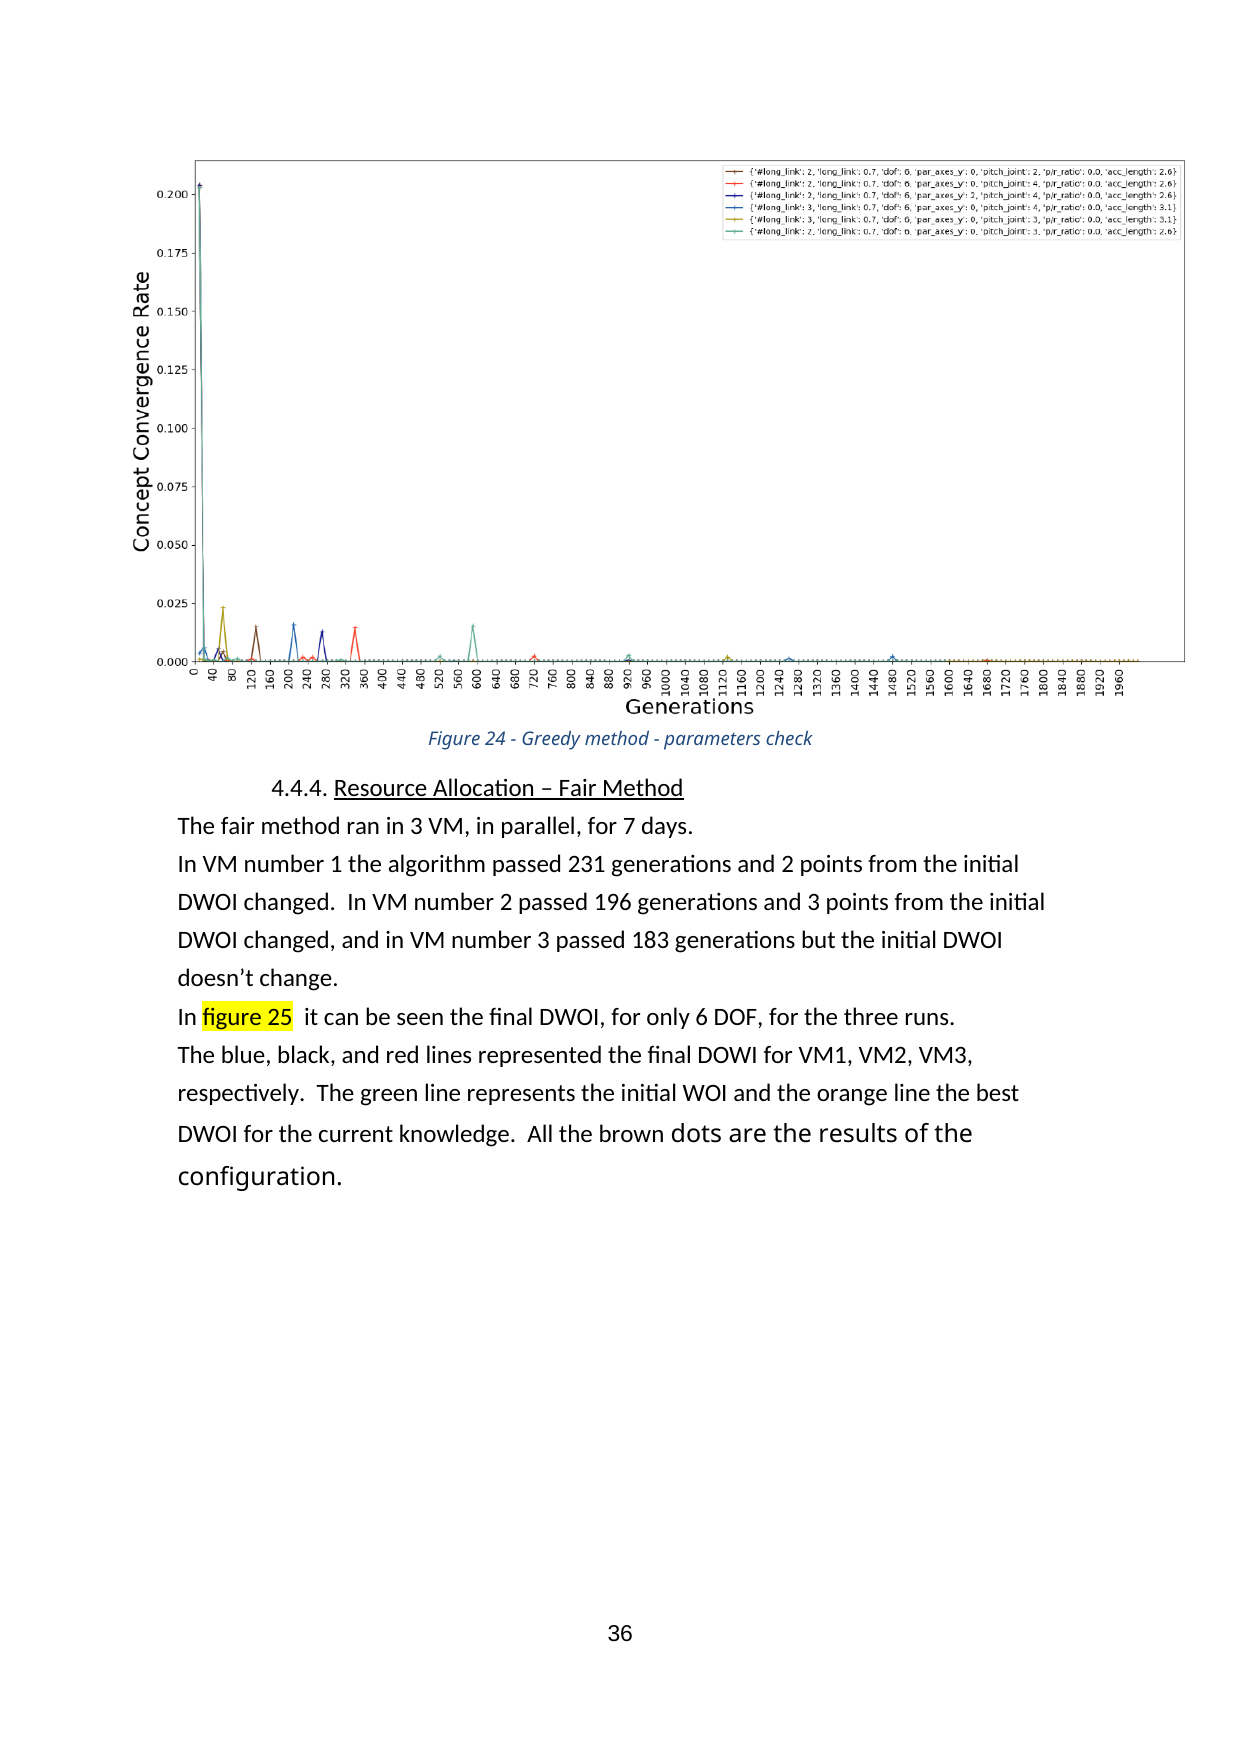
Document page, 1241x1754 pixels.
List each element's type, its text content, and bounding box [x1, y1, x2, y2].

subtitle Resource Allocation – Fair Method [271, 772, 1063, 802]
text The blue, black, and red lines represented the final DOWI for VM1, VM2, VM3, respectively. The green line represents the initial WOI and the orange line the best DWOI for the current knowledge. All the brown dots are the results of the configuration. [177, 1039, 1063, 1192]
text In figure 25 it can be seen the final DWOI, for only 6 DOF, for the three runs. [293, 1001, 1063, 1031]
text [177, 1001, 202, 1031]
text The fair method ran in 3 VM, in parallel, for 7 days. [177, 810, 1063, 841]
picture [118, 150, 1206, 718]
text Figure - Greedy method - parameters check [177, 726, 1063, 751]
text In VM number 1 the algorithm passed 231 generations and 2 points from the initial DWOI changed. In VM number 2 passed 196 generations and 3 points from the initial DWOI changed, and in VM number 3 passed 183 generations but the initial DWOI doesn’t change. [177, 848, 1063, 993]
